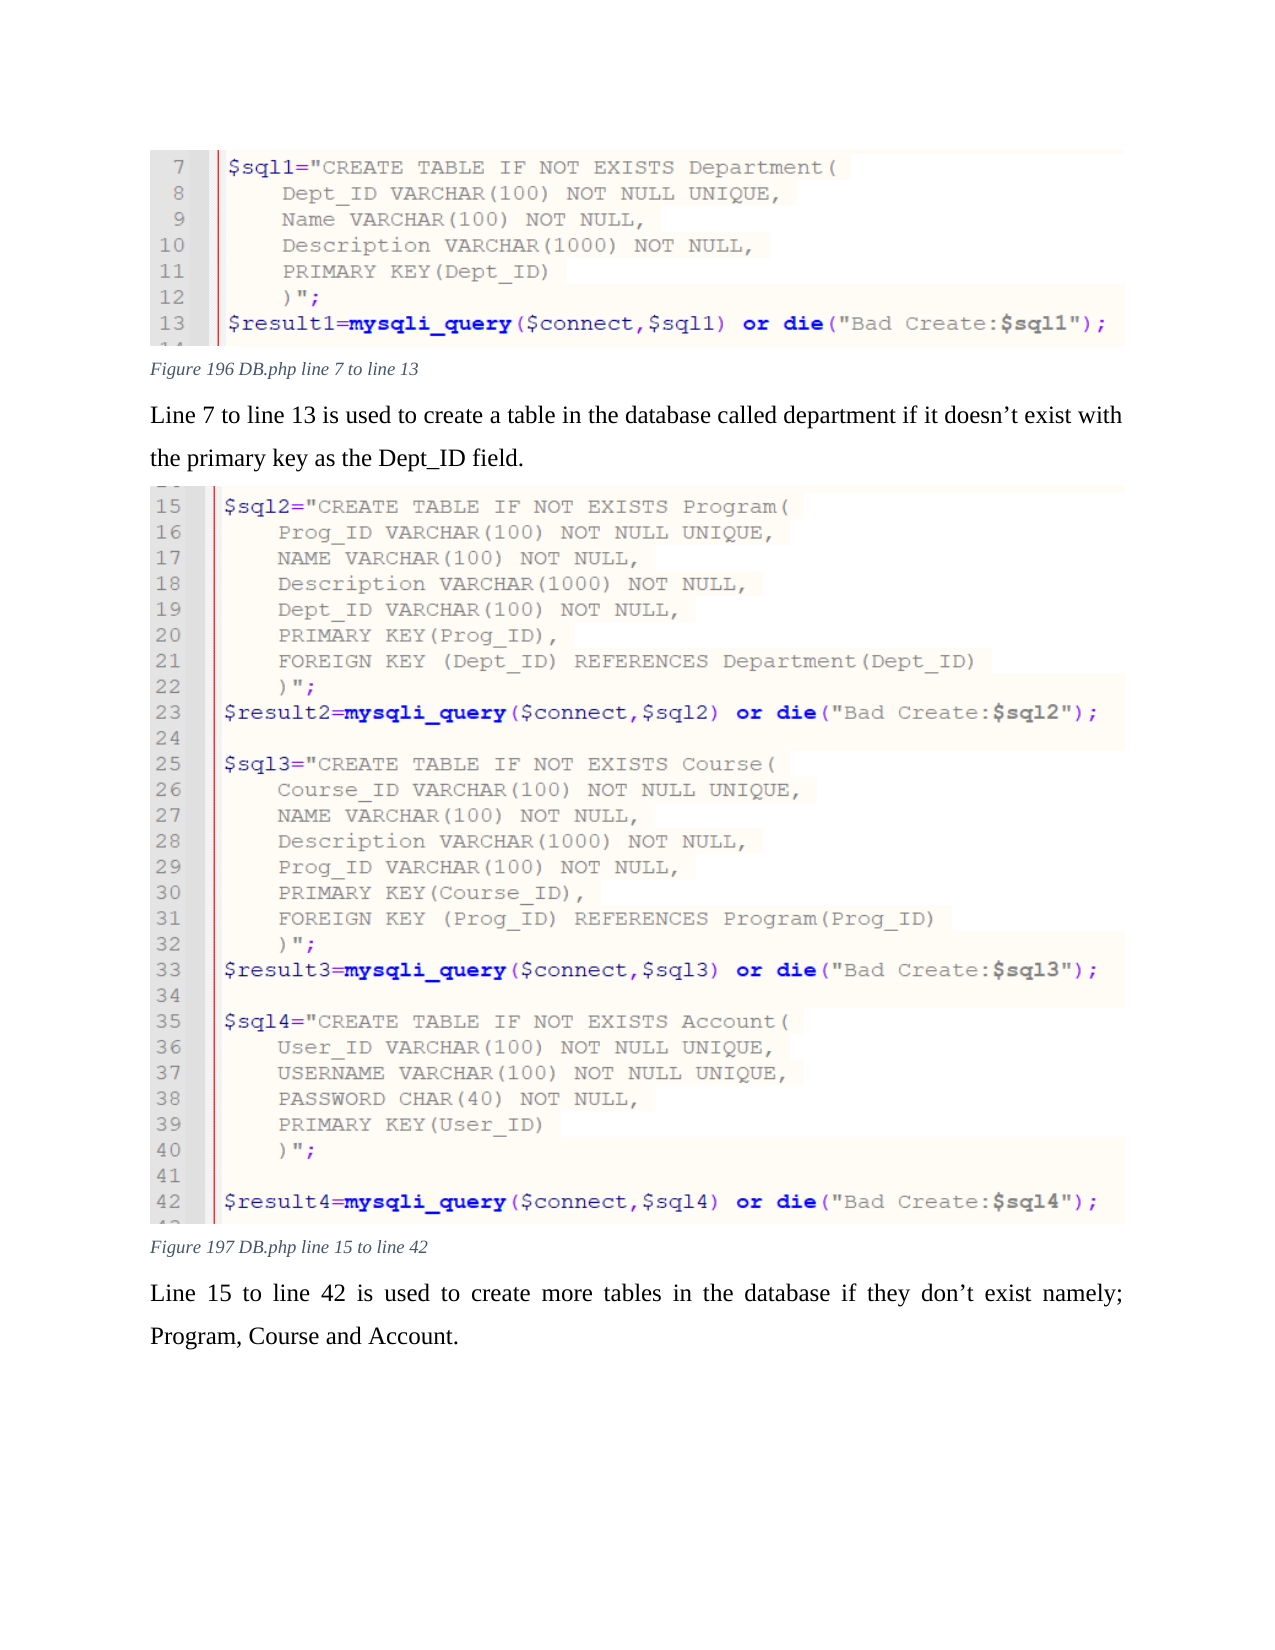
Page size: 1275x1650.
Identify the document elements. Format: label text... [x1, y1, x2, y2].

text Line 15 to line 42 is used to create more tables in the database if they don’t exist namely; Program, Course and Account. [150, 1278, 1125, 1350]
picture [150, 150, 1125, 346]
text Line 7 to line 13 is used to create a table in the database called department if it doesn’t exist with the primary key as the Dept_ID field. [150, 400, 1125, 472]
picture [150, 486, 1125, 1224]
